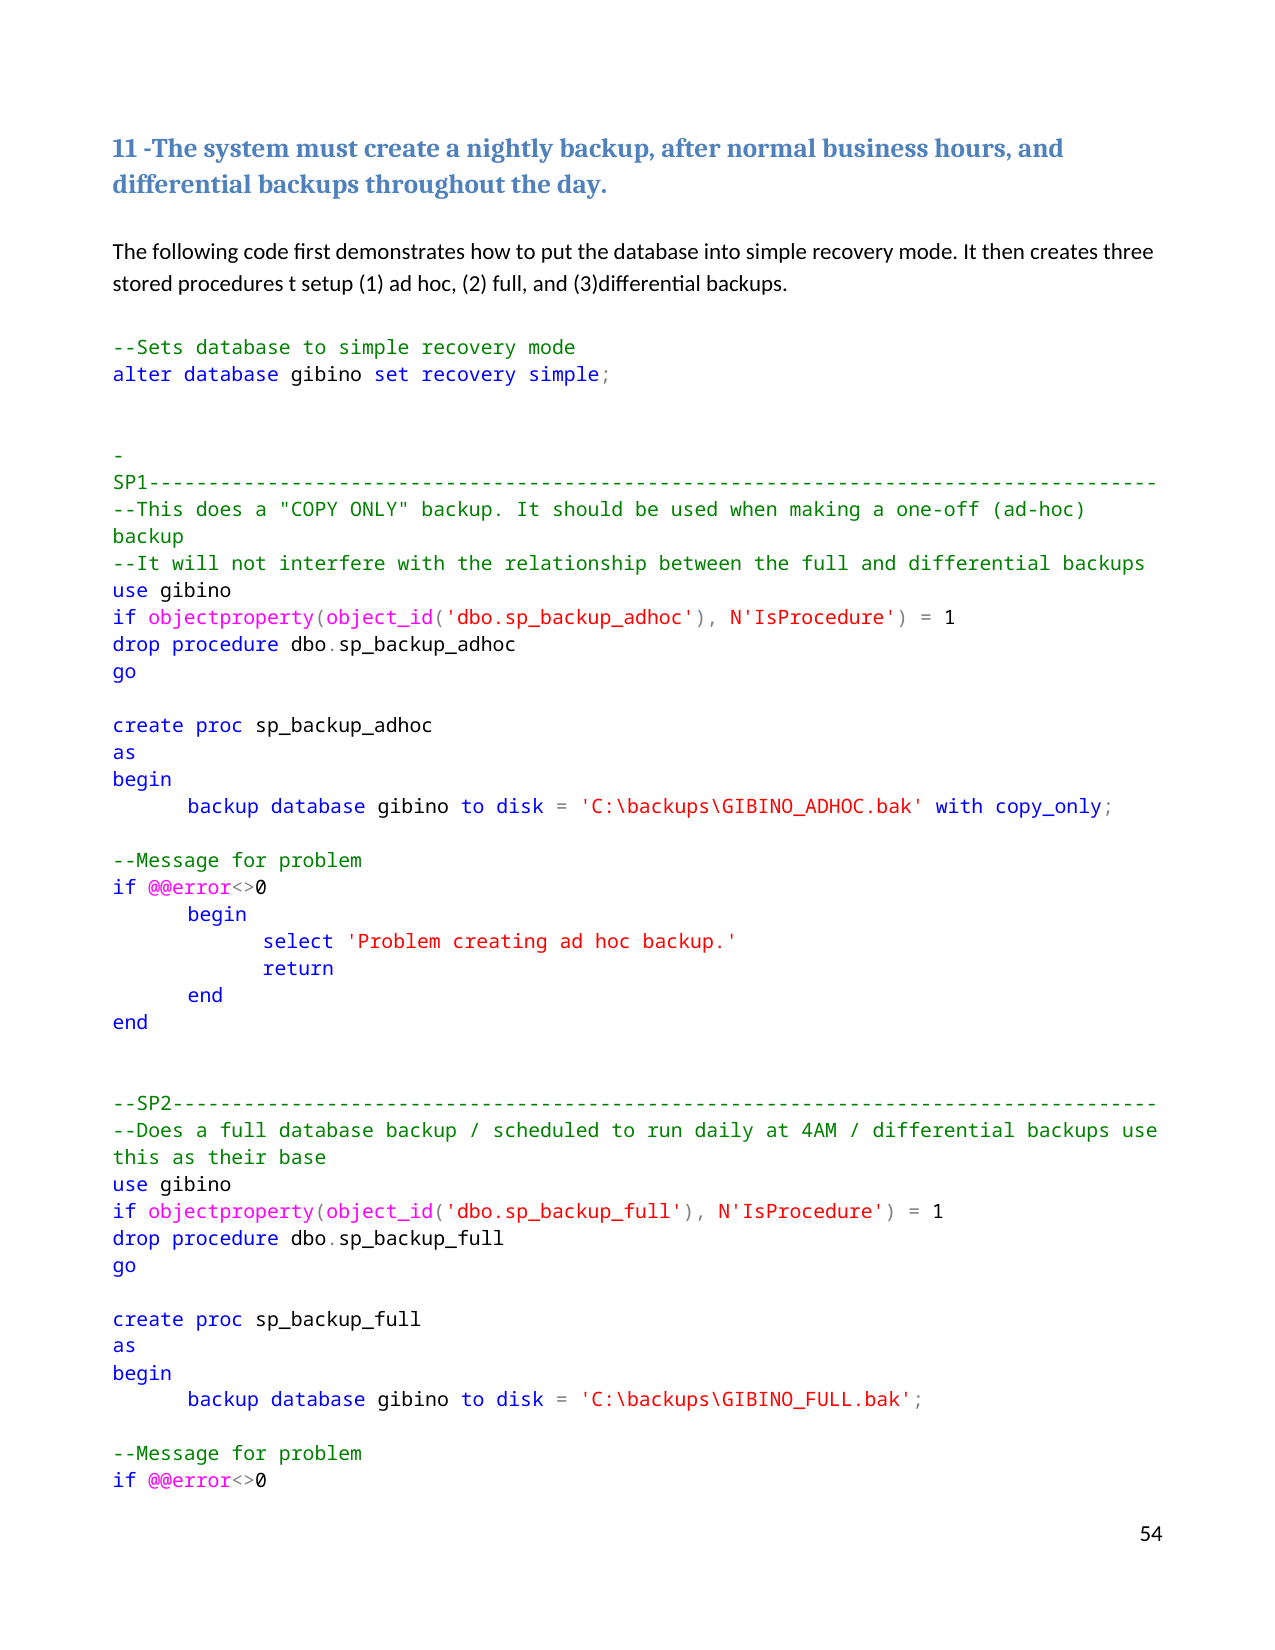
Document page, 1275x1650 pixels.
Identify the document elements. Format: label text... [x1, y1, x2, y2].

text --Message for problem [112, 846, 1162, 873]
text --Sets database to simple recovery mode [112, 333, 1162, 361]
text select 'Problem creating ad hoc backup.' [112, 927, 1162, 954]
text use gibino [112, 1170, 1162, 1197]
text use gibino [112, 576, 1162, 603]
text --It will not interfere with the relationship between the full and differential backups [112, 549, 1162, 576]
text create proc sp_backup_adhoc [112, 711, 1162, 738]
text drop procedure dbo.sp_backup_full [112, 1224, 1162, 1251]
text --This does a "COPY ONLY" backup. It should be used when making a one-off (ad-hoc) backup [112, 495, 1162, 549]
text begin [112, 765, 1162, 792]
text return [112, 954, 1162, 981]
text -SP1------------------------------------------------------------------------------------- [112, 441, 1162, 495]
text --SP2----------------------------------------------------------------------------------- [112, 1089, 1162, 1116]
text begin [112, 1359, 1162, 1386]
text --Does a full database backup / scheduled to run daily at 4AM / differential backups use this as their base [112, 1116, 1162, 1170]
text begin [112, 900, 1162, 927]
text alter database gibino set recovery simple; [112, 361, 1162, 387]
text as [112, 1332, 1162, 1359]
text end [112, 981, 1162, 1008]
text drop procedure dbo.sp_backup_adhoc [112, 630, 1162, 657]
text --Message for problem [112, 1440, 1162, 1467]
text if objectproperty(object_id('dbo.sp_backup_full'), N'IsProcedure') = 1 [112, 1197, 1162, 1224]
text create proc sp_backup_full [112, 1305, 1162, 1332]
subtitle 11 -The system must create a nightly backup, after normal business hours, and differential backups throughout the day. [112, 133, 1162, 200]
text backup database gibino to disk = 'C:\backups\GIBINO_FULL.bak'; [112, 1386, 1162, 1413]
text as [112, 738, 1162, 765]
text backup database gibino to disk = 'C:\backups\GIBINO_ADHOC.bak' with copy_only; [112, 792, 1162, 819]
text end [112, 1008, 1162, 1035]
text The following code first demonstrates how to put the database into simple recovery mode. It then creates three stored procedures t setup (1) ad hoc, (2) full, and (3)differential backups. [112, 237, 1162, 297]
text if @@error<>0 [112, 873, 1162, 900]
text if objectproperty(object_id('dbo.sp_backup_adhoc'), N'IsProcedure') = 1 [112, 603, 1162, 630]
text if @@error<>0 [112, 1467, 1162, 1494]
text go [112, 657, 1162, 684]
text go [112, 1251, 1162, 1278]
